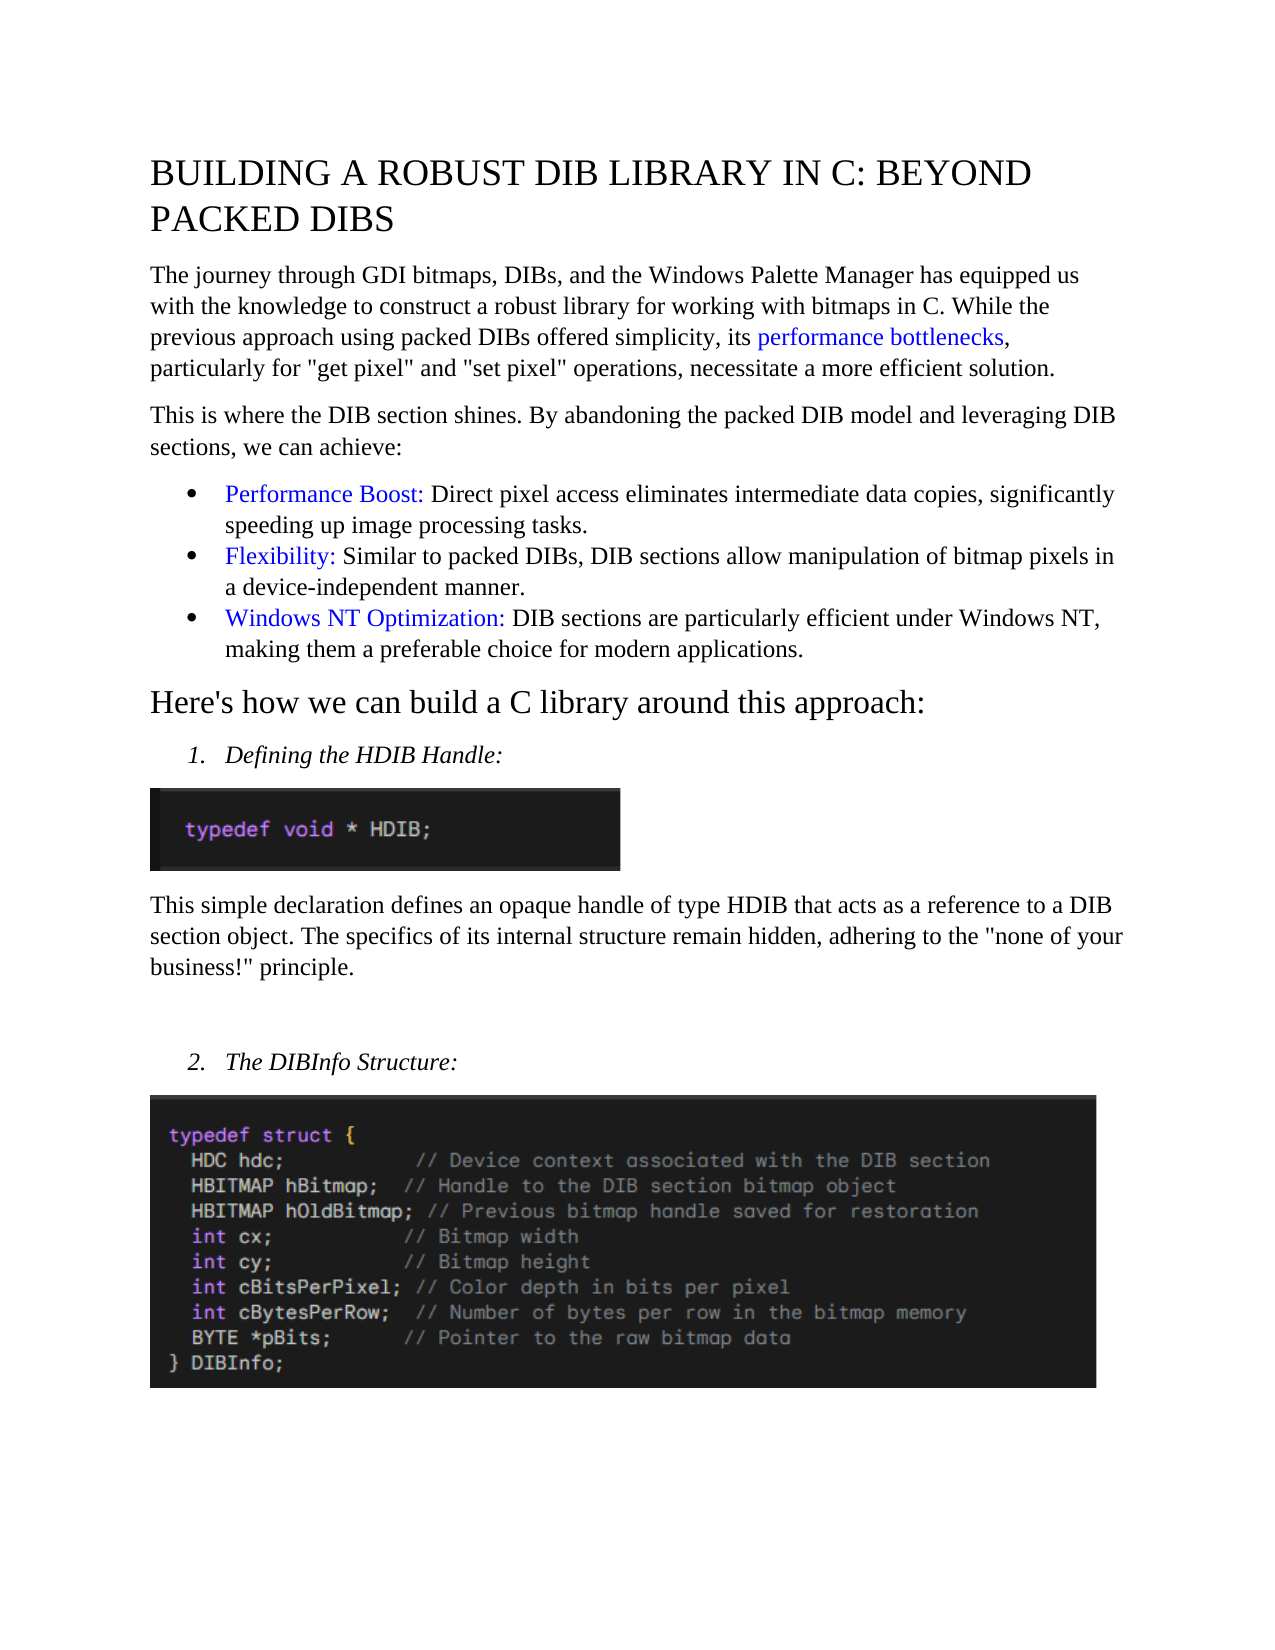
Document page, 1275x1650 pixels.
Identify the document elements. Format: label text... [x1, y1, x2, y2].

picture [150, 1095, 1097, 1388]
list Defining the HDIB Handle: [187, 740, 1125, 769]
picture [150, 788, 621, 871]
text The journey through GDI bitmaps, DIBs, and the Windows Palette Manager has equipped us with the knowledge to construct a robust library for working with bitmaps in C. While the previous approach using packed DIBs offered simplicity, its performance bottlenecks, particularly for "get pixel" and "set pixel" operations, necessitate a more efficient solution. [150, 260, 1125, 382]
text This is where the DIB section shines. By abandoning the packed DIB model and leveraging DIB sections, we can achieve: [150, 401, 1125, 460]
list Windows NT Optimization: DIB sections are particularly efficient under Windows NT, making them a preferable choice for modern applications. [187, 603, 1125, 663]
text BUILDING A ROBUST DIB LIBRARY IN C: BEYOND PACKED DIBS [150, 150, 1125, 240]
text This simple declaration defines an opaque handle of type HDIB that acts as a reference to a DIB section object. The specifics of its internal structure remain hidden, adhering to the "none of your business!" principle. [150, 890, 1125, 981]
list Performance Boost: Direct pixel access eliminates intermediate data copies, significantly speeding up image processing tasks. [187, 479, 1125, 539]
text Here's how we can build a C library around this approach: [150, 682, 1125, 721]
list Flexibility: Similar to packed DIBs, DIB sections allow manipulation of bitmap pixels in a device-independent manner. [187, 541, 1125, 601]
list The DIBInfo Structure: [187, 1047, 1125, 1076]
